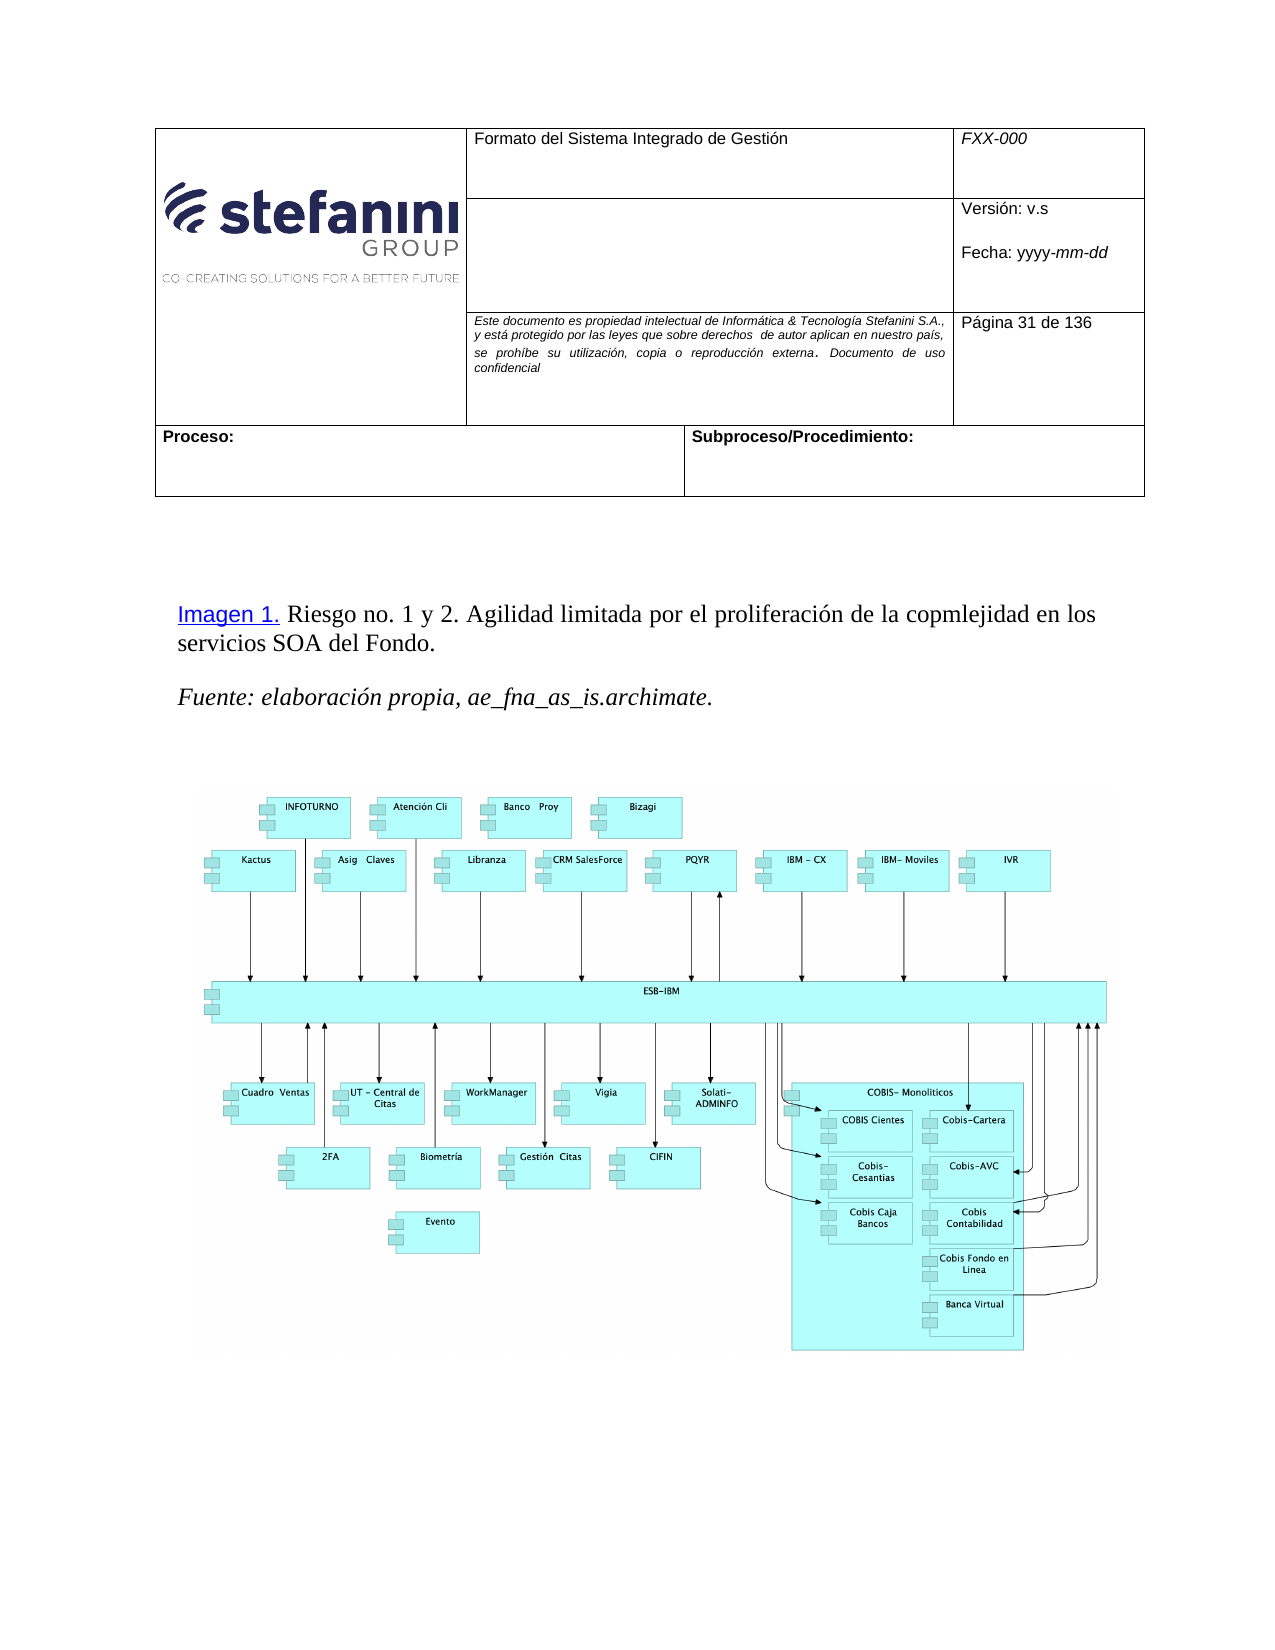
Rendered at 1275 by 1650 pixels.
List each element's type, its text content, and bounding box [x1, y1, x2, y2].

text Imagen 1. Riesgo no. 1 y 2. Agilidad limitada por el proliferación de la copmlejidad en los servicios SOA del Fondo. [177, 599, 1098, 657]
picture [162, 182, 460, 286]
text Fuente: elaboración propia, ae_fna_as_is.archimate. [177, 682, 1098, 711]
picture [196, 789, 1115, 1358]
